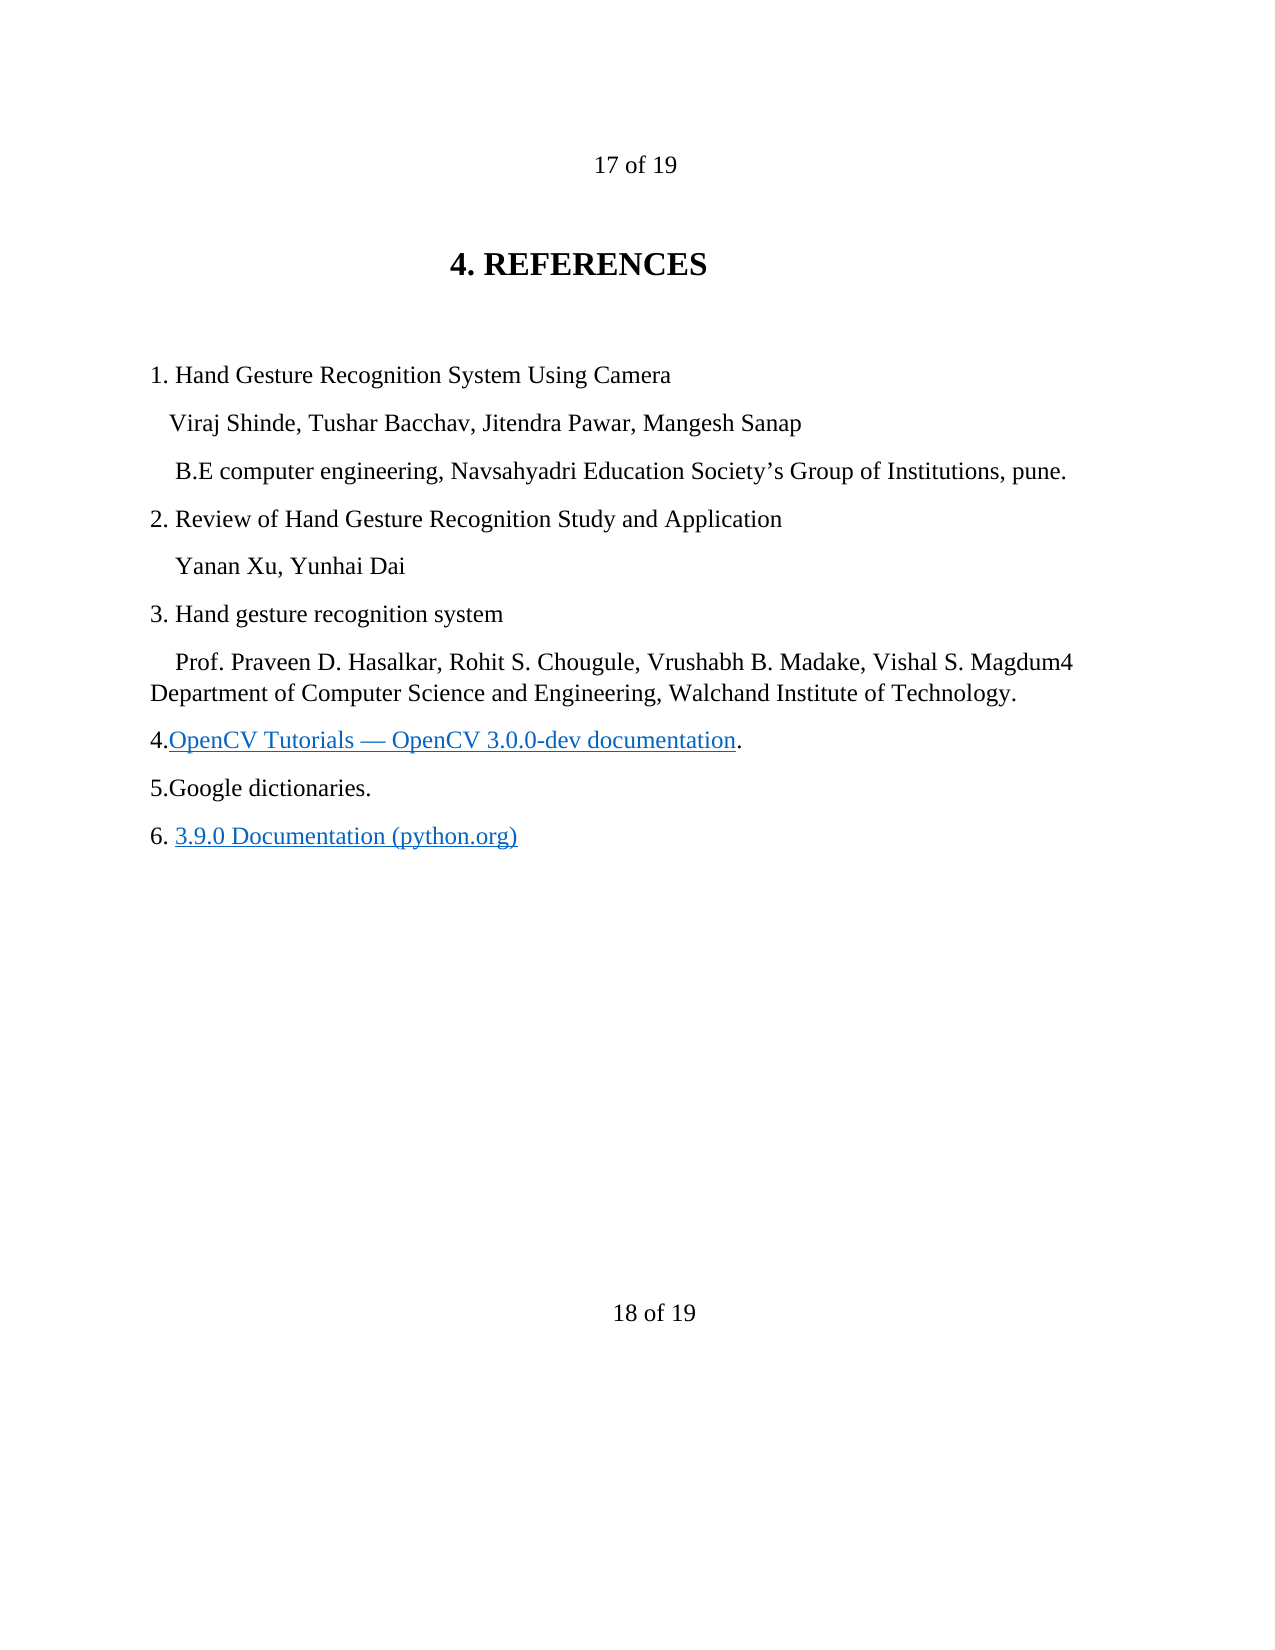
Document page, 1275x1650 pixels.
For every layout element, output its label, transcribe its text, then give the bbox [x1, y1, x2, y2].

text 3. Hand gesture recognition system [150, 599, 1125, 628]
text 4.OpenCV Tutorials — OpenCV 3.0.0-dev documentation. [150, 726, 1125, 754]
text 2. Review of Hand Gesture Recognition Study and Application [150, 504, 1125, 532]
text 18 of 19 [150, 1298, 1125, 1327]
text Viraj Shinde, Tushar Bacchav, Jitendra Pawar, Mangesh Sanap [150, 408, 1125, 437]
text Yanan Xu, Yunhai Dai [150, 551, 1125, 580]
text B.E computer engineering, Navsahyadri Education Society’s Group of Institutions, pune. [150, 456, 1125, 485]
text 5.Google dictionaries. [150, 773, 1125, 802]
text Prof. Praveen D. Hasalkar, Rohit S. Chougule, Vrushabh B. Madake, Vishal S. Magdum4 Department of Computer Science and Engineering, Walchand Institute of Technology. [150, 647, 1125, 707]
text 1. Hand Gesture Recognition System Using Camera [150, 361, 1125, 389]
text 6. 3.9.0 Documentation (python.org) [150, 821, 1125, 850]
text 4. REFERENCES [150, 244, 1125, 283]
text 17 of 19 [150, 150, 1125, 179]
